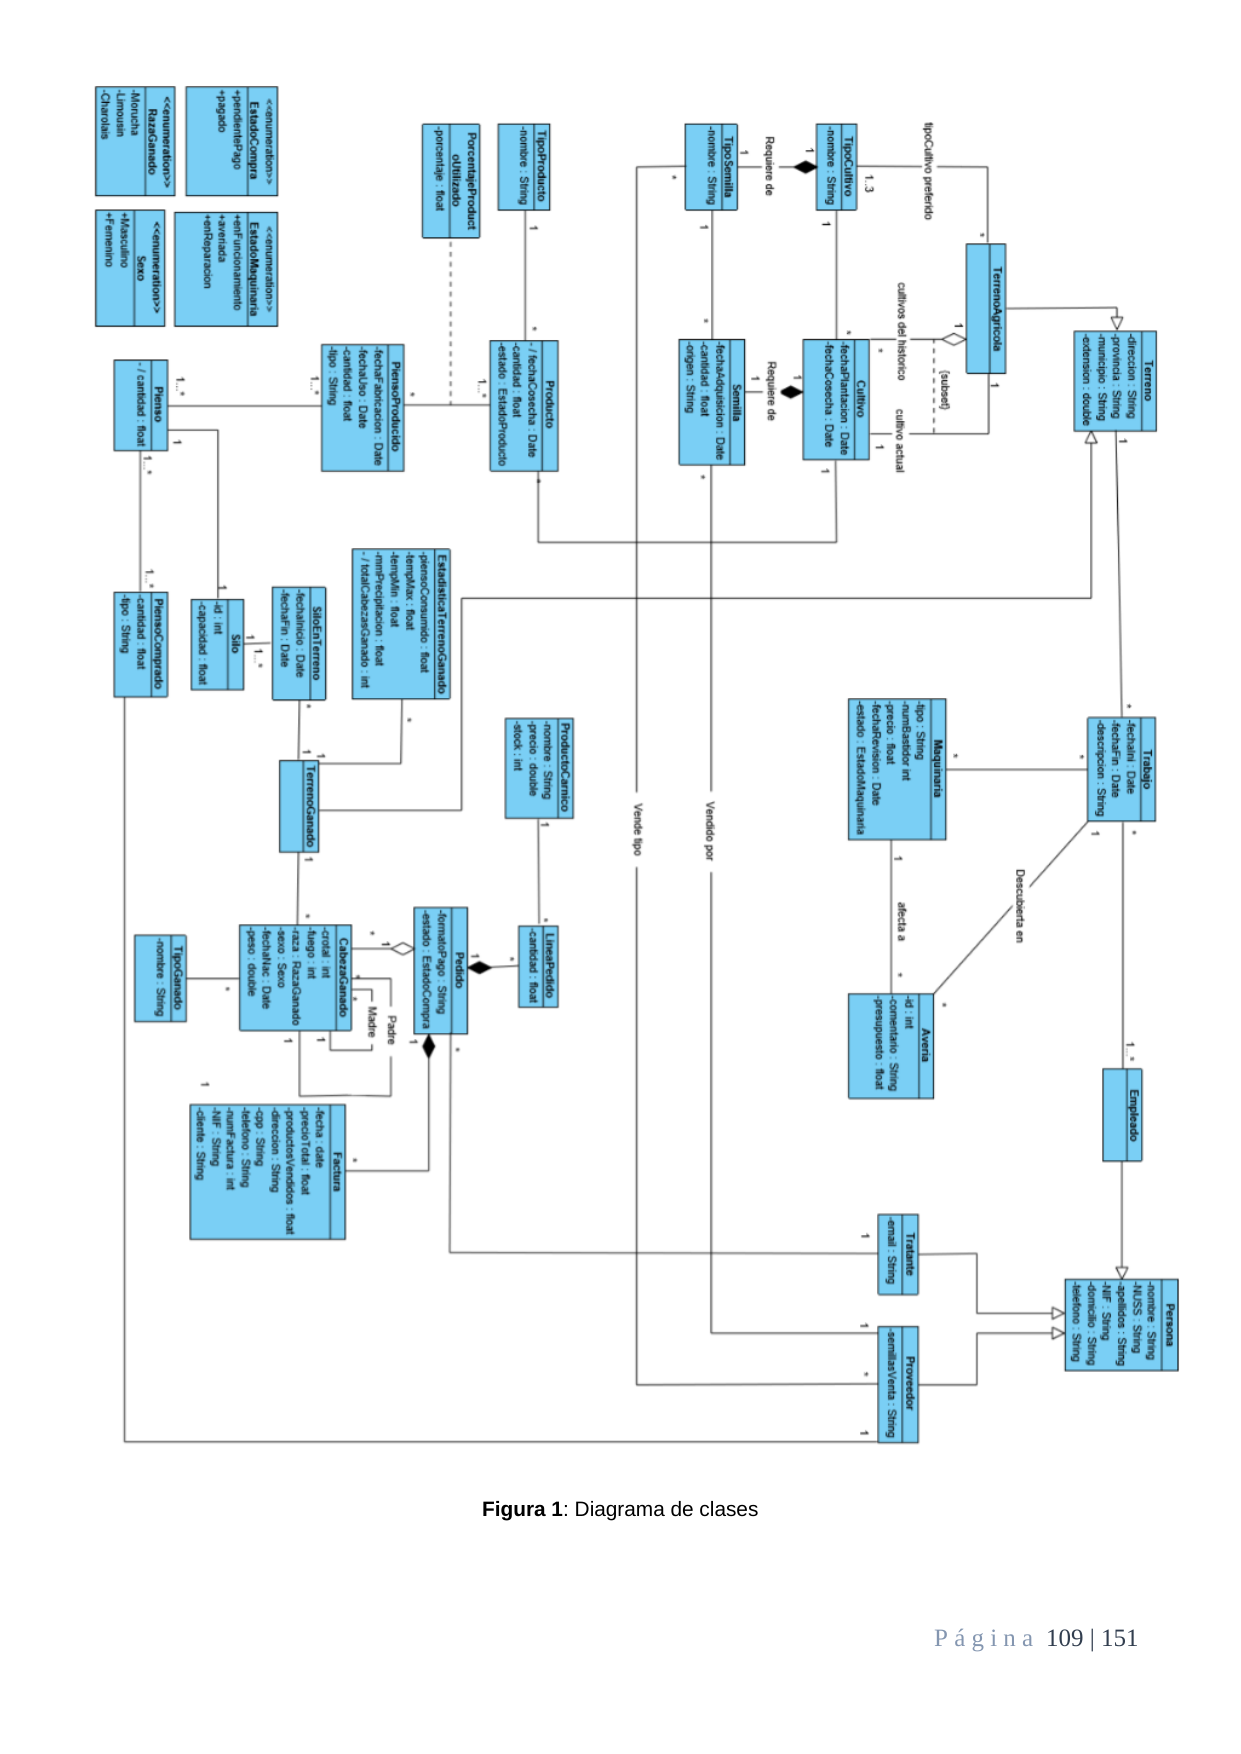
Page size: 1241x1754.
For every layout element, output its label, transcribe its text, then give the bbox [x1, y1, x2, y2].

picture [80, 75, 1186, 1466]
text Figura 1: Diagrama de clases [75, 1497, 1165, 1521]
